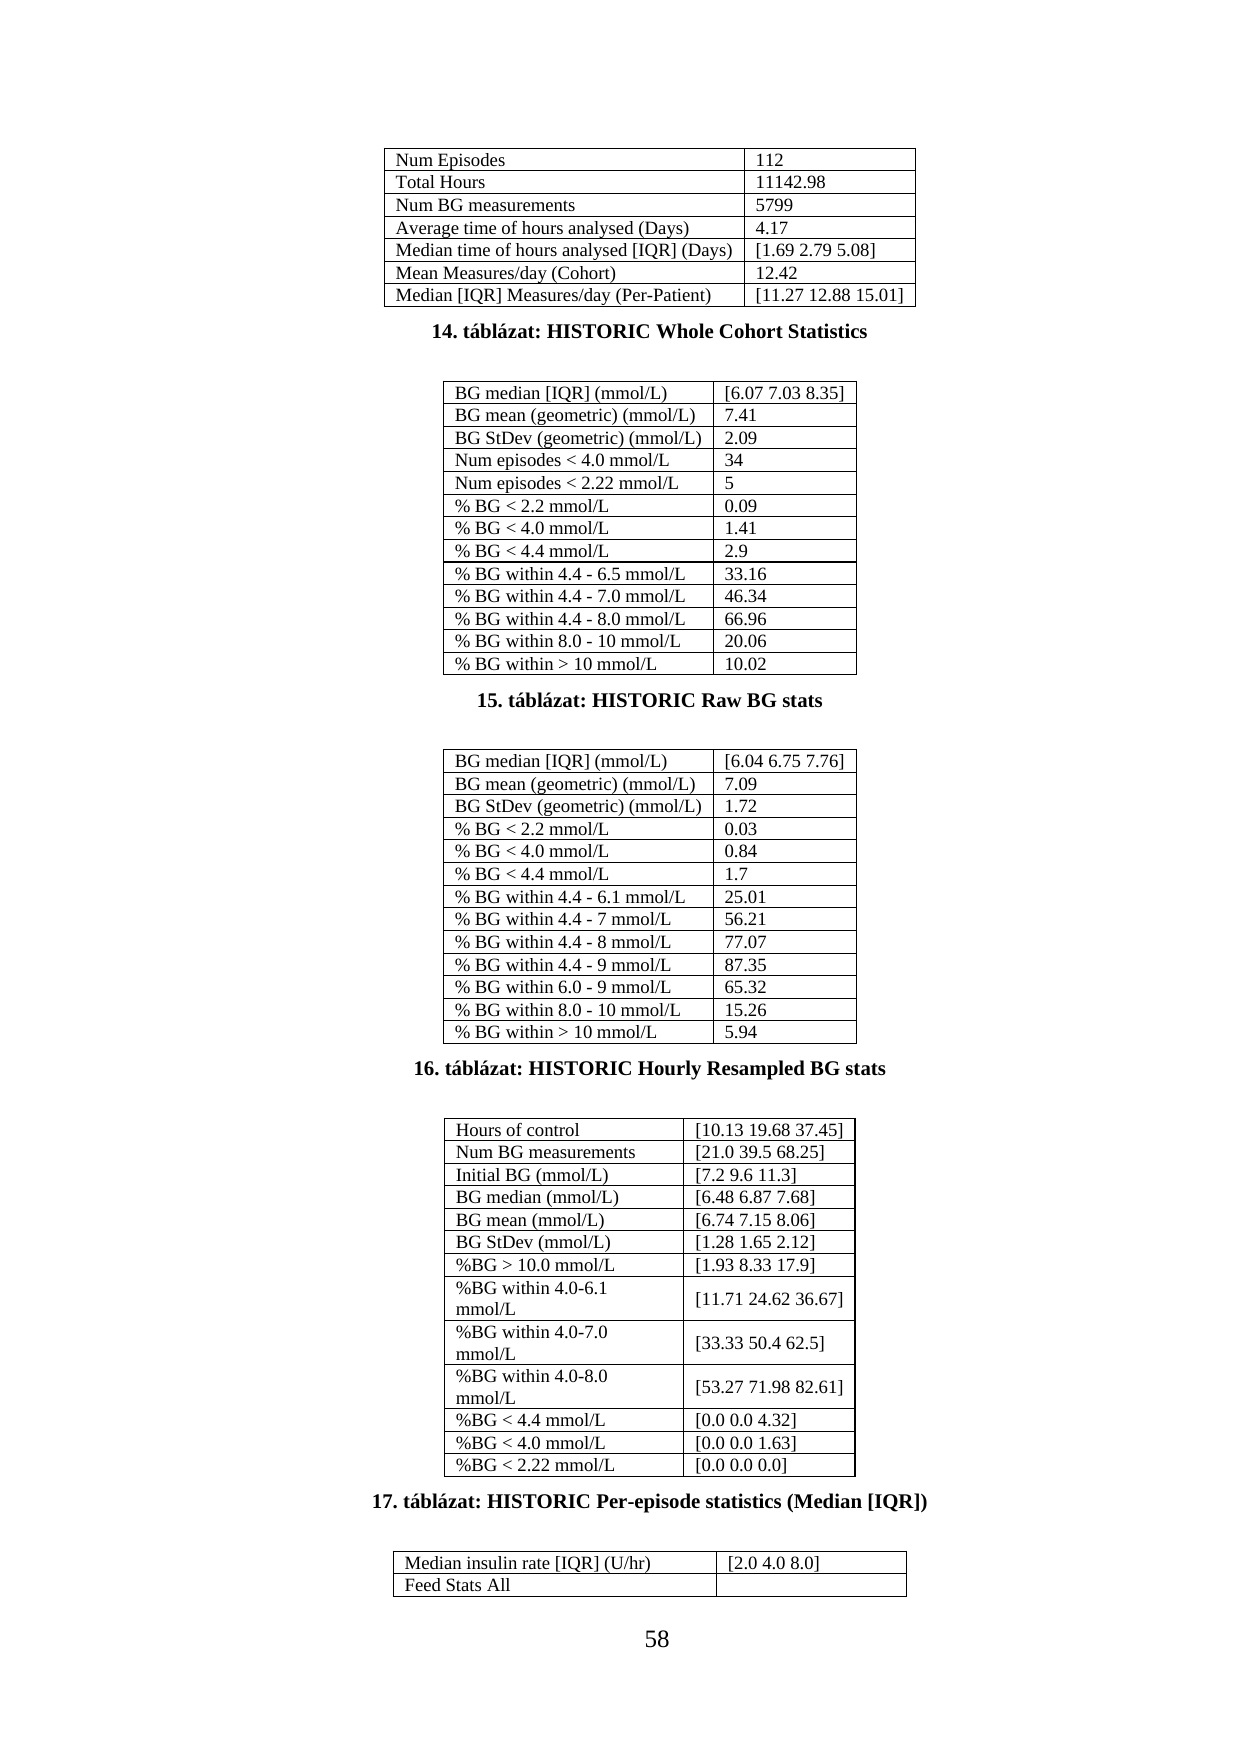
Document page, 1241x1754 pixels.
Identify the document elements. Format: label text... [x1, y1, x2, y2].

table_cell 10.02 [714, 653, 856, 674]
table_cell [21.0 39.5 68.25] [684, 1141, 854, 1163]
table_cell % BG within 4.4 - 7.0 mmol/L [444, 585, 713, 607]
table_cell 7.09 [714, 773, 856, 794]
table_cell [0.0 0.0 0.0] [684, 1454, 854, 1476]
table_cell [6.74 7.15 8.06] [684, 1209, 854, 1230]
table_cell [1.93 8.33 17.9] [684, 1254, 854, 1276]
table_cell 1.72 [714, 795, 856, 817]
table_cell %BG < 4.0 mmol/L [445, 1432, 683, 1453]
table_cell % BG within 8.0 - 10 mmol/L [444, 630, 713, 652]
table_cell % BG < 2.2 mmol/L [444, 495, 713, 516]
table_cell [1.28 1.65 2.12] [684, 1231, 854, 1253]
table_cell [0.0 0.0 4.32] [684, 1409, 854, 1431]
table_cell Total Hours [385, 171, 744, 193]
table_cell BG mean (mmol/L) [445, 1209, 683, 1230]
table_cell [1.69 2.79 5.08] [745, 239, 915, 261]
table_header [6.04 6.75 7.76] [714, 750, 856, 772]
table_header Median insulin rate [IQR] (U/hr) [394, 1552, 716, 1573]
table_cell % BG < 4.0 mmol/L [444, 517, 713, 539]
table_cell [33.33 50.4 62.5] [684, 1321, 854, 1364]
table_cell % BG < 4.4 mmol/L [444, 540, 713, 561]
table_cell % BG < 2.2 mmol/L [444, 818, 713, 839]
table_cell [53.27 71.98 82.61] [684, 1365, 854, 1408]
table_cell 7.41 [714, 404, 856, 426]
table_cell %BG within 4.0-7.0 mmol/L [445, 1321, 683, 1364]
table_header [10.13 19.68 37.45] [684, 1119, 854, 1140]
table_cell 25.01 [714, 886, 856, 907]
table_header BG median [IQR] (mmol/L) [444, 382, 713, 403]
table_cell Median [IQR] Measures/day (Per-Patient) [385, 284, 744, 306]
table_header Num Episodes [385, 149, 744, 170]
table_cell [7.2 9.6 11.3] [684, 1164, 854, 1185]
table_cell 1.7 [714, 863, 856, 884]
table_cell % BG within 4.4 - 9 mmol/L [444, 954, 713, 975]
table_cell % BG within > 10 mmol/L [444, 1021, 713, 1043]
table_cell BG mean (geometric) (mmol/L) [444, 773, 713, 794]
table_header 112 [745, 149, 915, 170]
table_cell %BG > 10.0 mmol/L [445, 1254, 683, 1276]
table_header [2.0 4.0 8.0] [717, 1552, 906, 1573]
table_cell 5.94 [714, 1021, 856, 1043]
table_cell 34 [714, 449, 856, 471]
table_cell 0.09 [714, 495, 856, 516]
table_cell % BG within 4.4 - 6.1 mmol/L [444, 886, 713, 907]
table_cell % BG within 4.4 - 6.5 mmol/L [444, 563, 713, 584]
table_cell Initial BG (mmol/L) [445, 1164, 683, 1185]
table_cell [717, 1574, 906, 1596]
table_cell 12.42 [745, 262, 915, 283]
table_cell BG StDev (mmol/L) [445, 1231, 683, 1253]
table_cell [11.71 24.62 36.67] [684, 1277, 854, 1320]
table_cell % BG within 4.4 - 8 mmol/L [444, 931, 713, 952]
table_cell 1.41 [714, 517, 856, 539]
table_cell % BG < 4.4 mmol/L [444, 863, 713, 884]
table_cell Num BG measurements [385, 194, 744, 216]
table_cell Mean Measures/day (Cohort) [385, 262, 744, 283]
table_cell % BG within 4.4 - 7 mmol/L [444, 908, 713, 930]
table_cell [0.0 0.0 1.63] [684, 1432, 854, 1453]
table_cell 46.34 [714, 585, 856, 607]
table_cell Num episodes < 4.0 mmol/L [444, 449, 713, 471]
table_cell % BG < 4.0 mmol/L [444, 840, 713, 862]
table_cell 33.16 [714, 563, 856, 584]
table_cell % BG within 6.0 - 9 mmol/L [444, 976, 713, 998]
table_cell BG StDev (geometric) (mmol/L) [444, 427, 713, 448]
table_cell 56.21 [714, 908, 856, 930]
table_cell % BG within > 10 mmol/L [444, 653, 713, 674]
table_cell 65.32 [714, 976, 856, 998]
table_cell %BG < 4.4 mmol/L [445, 1409, 683, 1431]
table_cell 2.9 [714, 540, 856, 561]
table_cell Median time of hours analysed [IQR] (Days) [385, 239, 744, 261]
table_cell 4.17 [745, 217, 915, 238]
text 16. táblázat: HISTORIC Hourly Resampled BG stats [207, 1056, 1092, 1080]
table_cell 15.26 [714, 999, 856, 1020]
table_cell % BG within 4.4 - 8.0 mmol/L [444, 608, 713, 629]
table_cell Average time of hours analysed (Days) [385, 217, 744, 238]
table_cell 0.03 [714, 818, 856, 839]
table_cell 5 [714, 472, 856, 493]
table_cell %BG within 4.0-6.1 mmol/L [445, 1277, 683, 1320]
table_cell Num BG measurements [445, 1141, 683, 1163]
table_cell %BG < 2.22 mmol/L [445, 1454, 683, 1476]
table_cell BG median (mmol/L) [445, 1186, 683, 1208]
table_header Hours of control [445, 1119, 683, 1140]
table_cell % BG within 8.0 - 10 mmol/L [444, 999, 713, 1020]
table_cell 77.07 [714, 931, 856, 952]
table_cell BG mean (geometric) (mmol/L) [444, 404, 713, 426]
table_cell 87.35 [714, 954, 856, 975]
table_cell [6.48 6.87 7.68] [684, 1186, 854, 1208]
table_cell 11142.98 [745, 171, 915, 193]
table_cell 2.09 [714, 427, 856, 448]
table_cell [11.27 12.88 15.01] [745, 284, 915, 306]
table_cell Feed Stats All [394, 1574, 716, 1596]
table_header BG median [IQR] (mmol/L) [444, 750, 713, 772]
table_cell %BG within 4.0-8.0 mmol/L [445, 1365, 683, 1408]
table_cell 66.96 [714, 608, 856, 629]
table_cell 0.84 [714, 840, 856, 862]
table_cell Num episodes < 2.22 mmol/L [444, 472, 713, 493]
table_cell 20.06 [714, 630, 856, 652]
table_header [6.07 7.03 8.35] [714, 382, 856, 403]
table_cell 5799 [745, 194, 915, 216]
table_cell BG StDev (geometric) (mmol/L) [444, 795, 713, 817]
